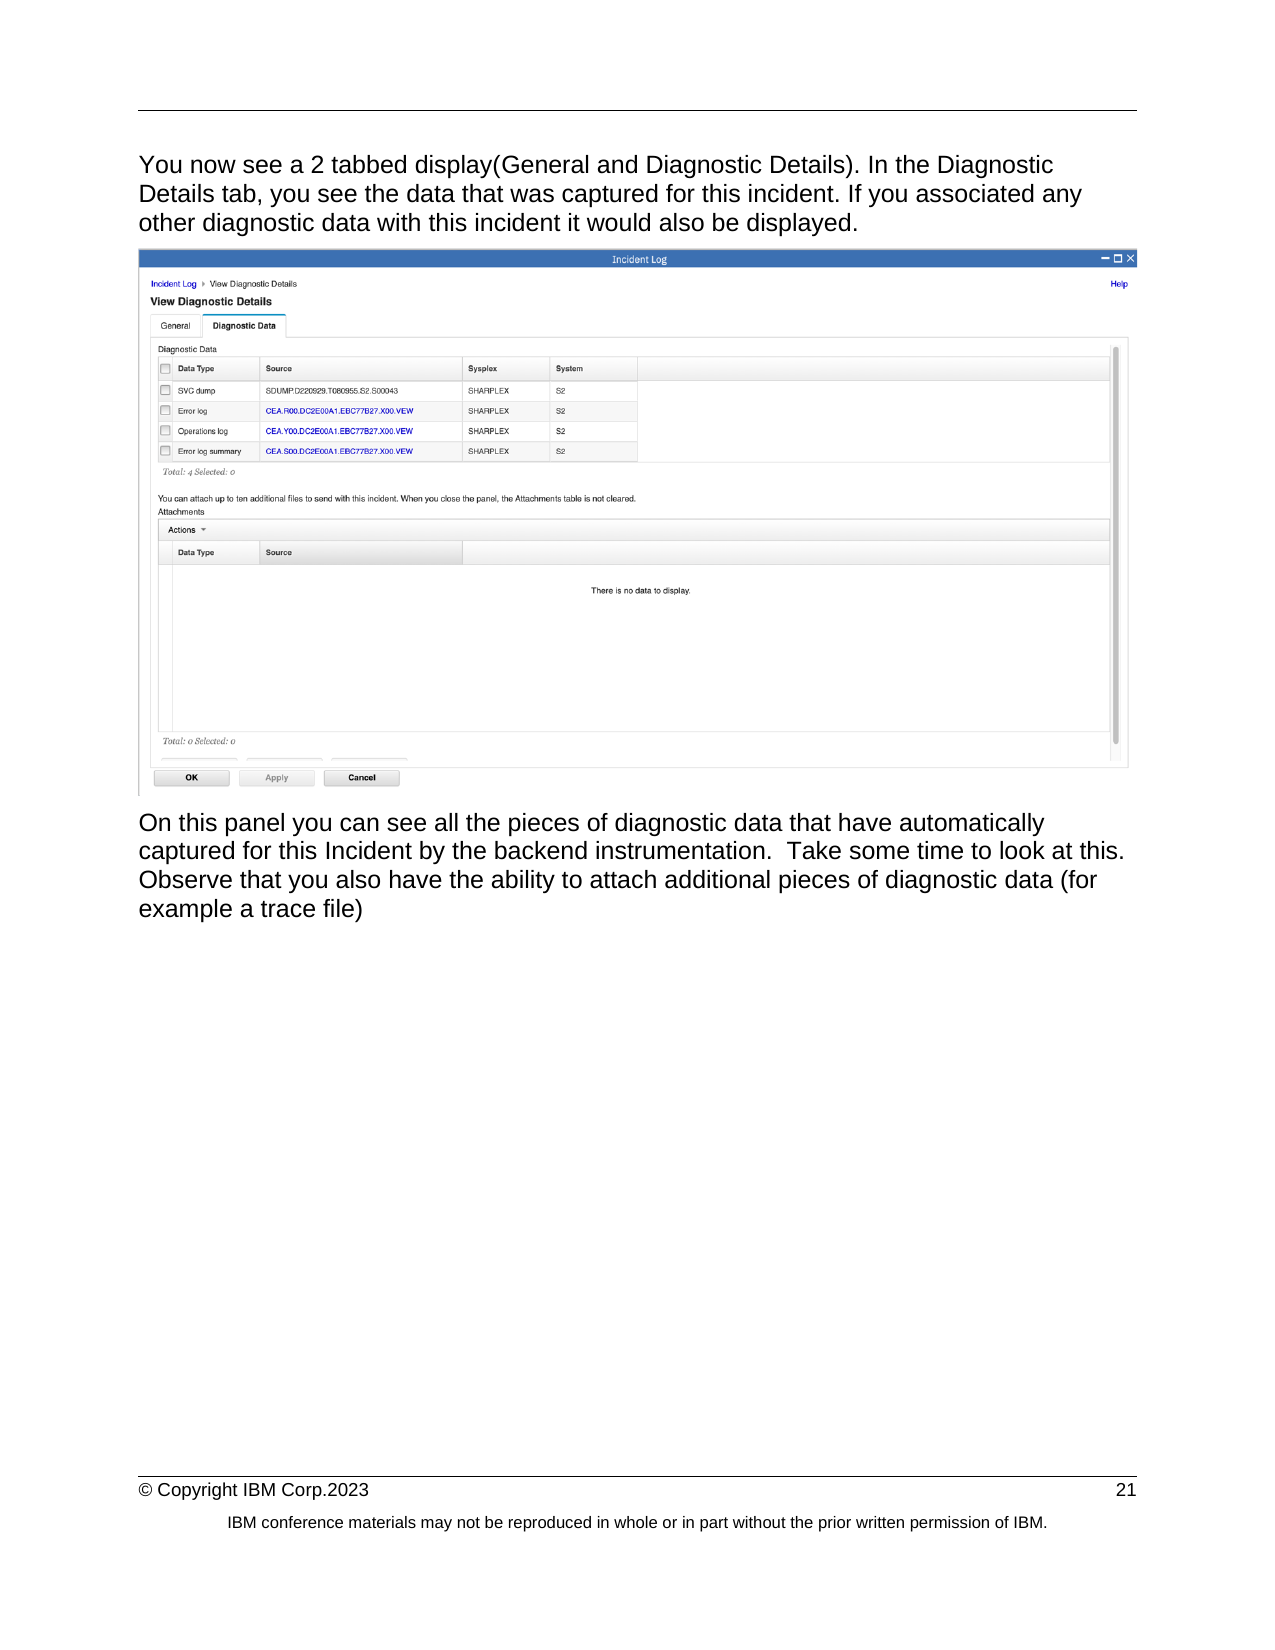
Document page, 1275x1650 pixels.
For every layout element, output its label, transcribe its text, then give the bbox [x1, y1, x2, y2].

text On this panel you can see all the pieces of diagnostic data that have automatically captured for this Incident by the backend instrumentation. Take some time to look at this. Observe that you also have the ability to attach additional pieces of diagnostic data (for example a trace file) [138, 808, 1137, 923]
text You now see a 2 tabbed display(General and Diagnostic Details). In the Diagnostic Details tab, you see the data that was captured for this incident. If you associated any other diagnostic data with this incident it would also be displayed. [138, 150, 1137, 236]
picture [138, 248, 1138, 796]
